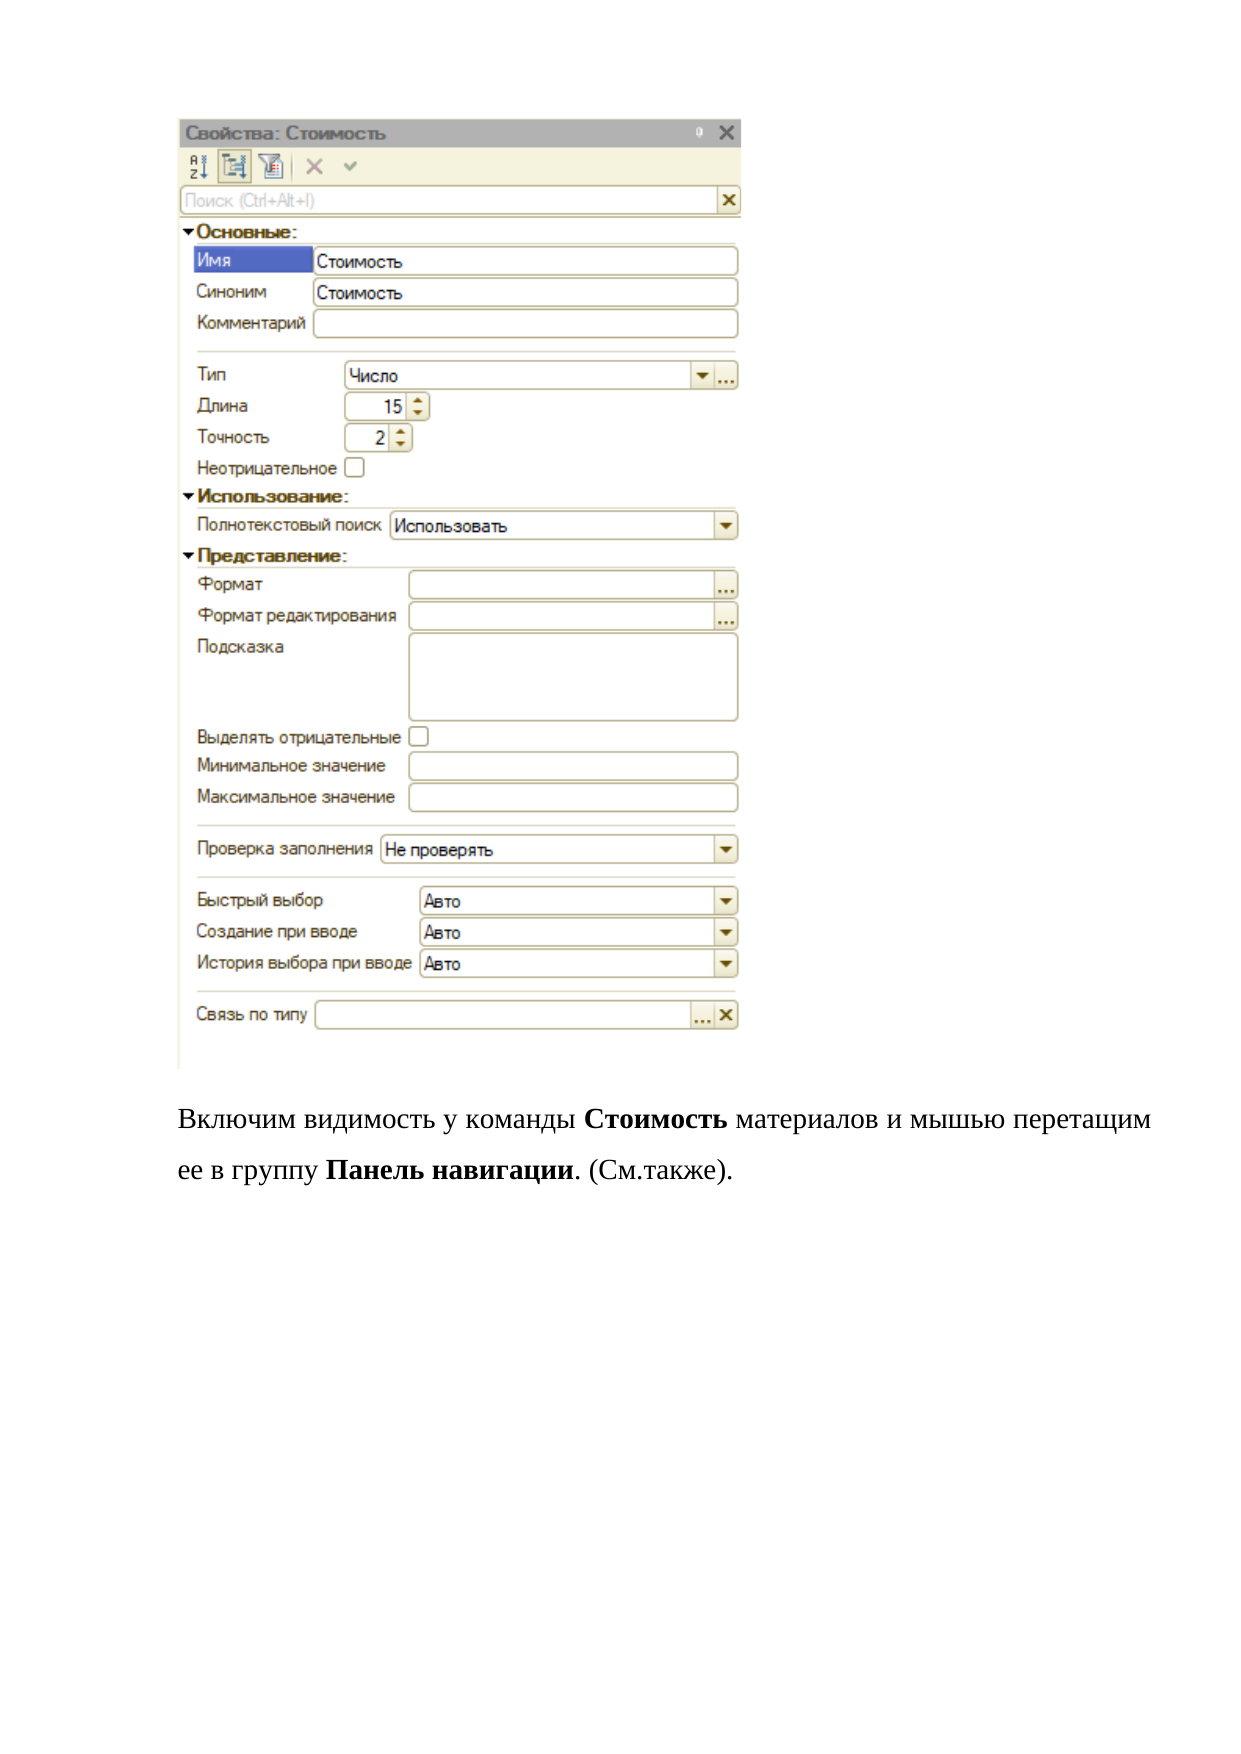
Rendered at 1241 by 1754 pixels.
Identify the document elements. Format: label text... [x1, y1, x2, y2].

picture [177, 118, 742, 1069]
text Включим видимость у команды Стоимость материалов и мышью перетащим ее в группу Панель навигации. (См.также). [177, 1102, 1152, 1186]
